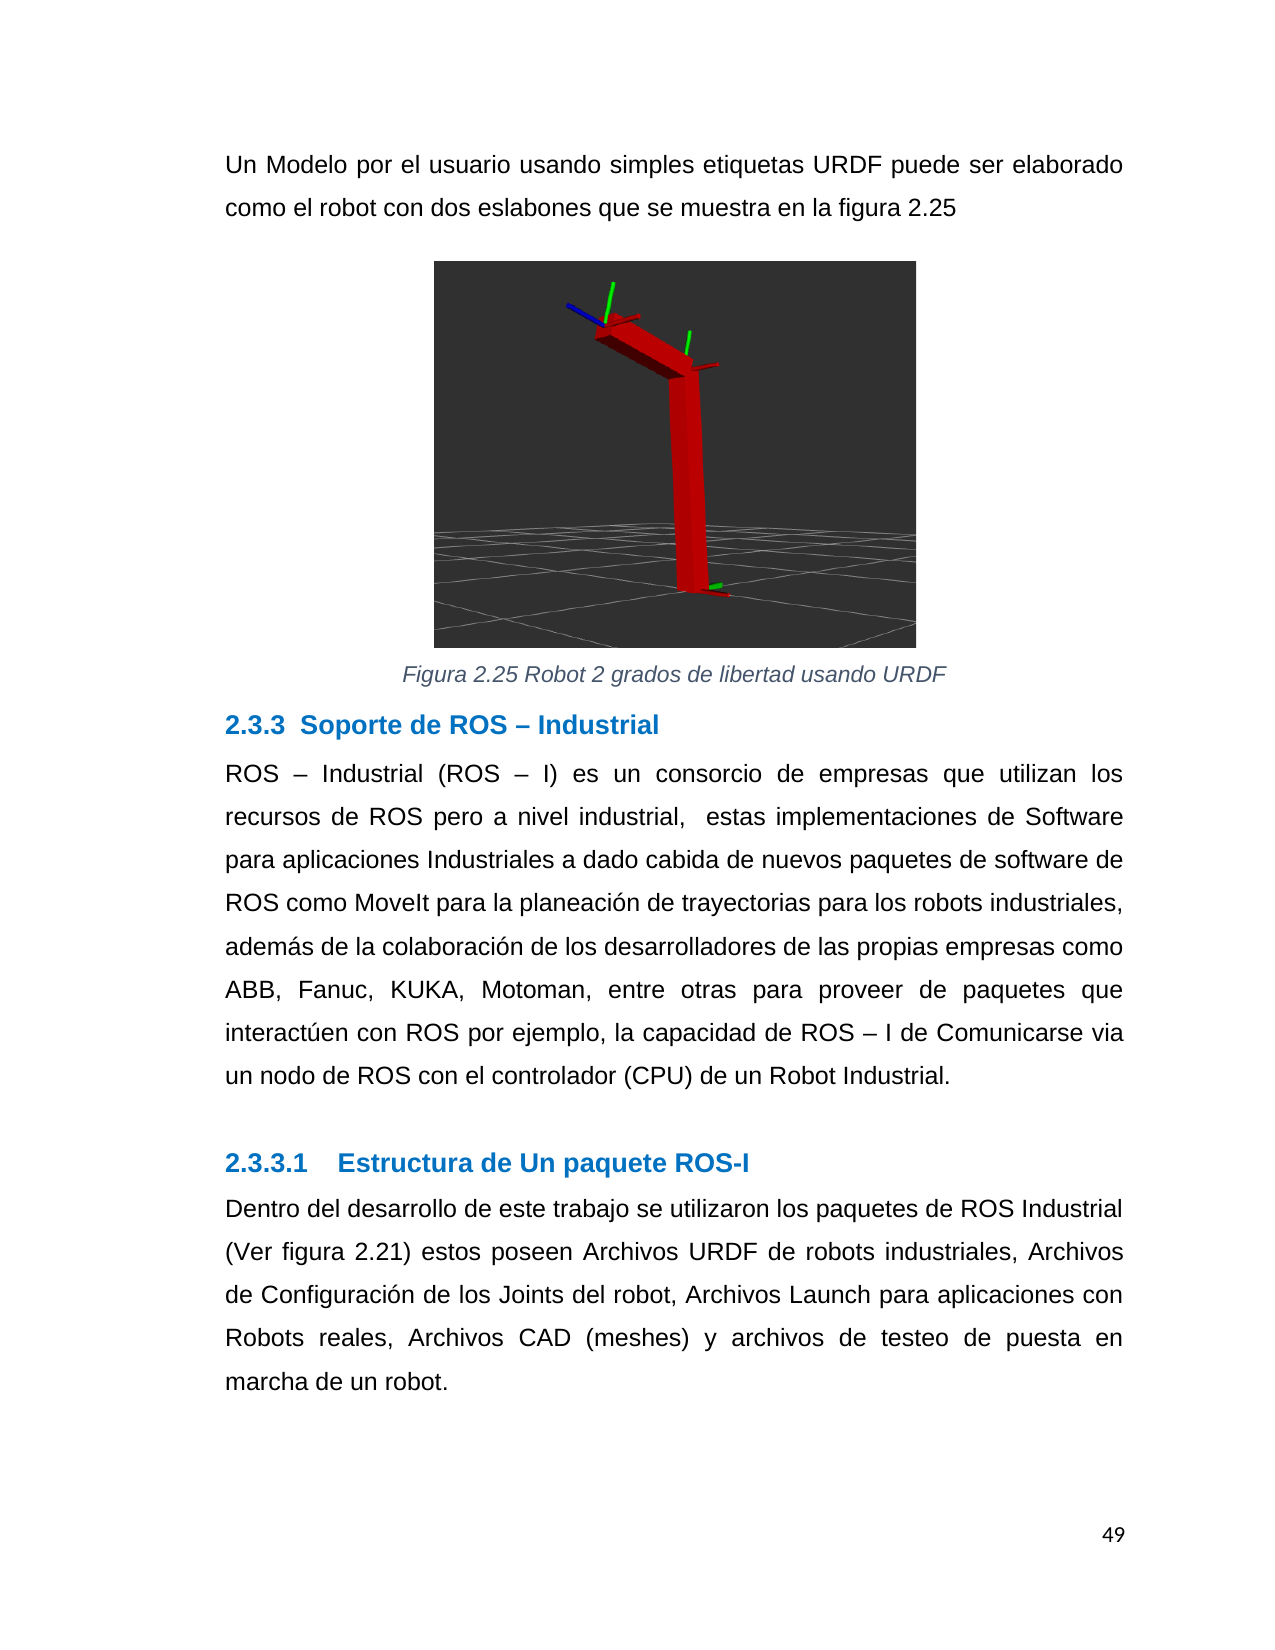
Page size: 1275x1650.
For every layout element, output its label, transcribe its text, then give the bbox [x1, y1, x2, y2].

text Dentro del desarrollo de este trabajo se utilizaron los paquetes de ROS Industrial (Ver figura 2.21) estos poseen Archivos URDF de robots industriales, Archivos de Configuración de los Joints del robot, Archivos Launch para aplicaciones con Robots reales, Archivos CAD (meshes) y archivos de testeo de puesta en marcha de un robot. [225, 1194, 1125, 1395]
text Figura 2.25 Robot 2 grados de libertad usando URDF [225, 661, 1125, 688]
text Un Modelo por el usuario usando simples etiquetas URDF puede ser elaborado como el robot con dos eslabones que se muestra en la figura 2.25 [225, 150, 1125, 222]
text ROS – Industrial (ROS – I) es un consorcio de empresas que utilizan los recursos de ROS pero a nivel industrial, estas implementaciones de Software para aplicaciones Industriales a dado cabida de nuevos paquetes de software de ROS como MoveIt para la planeación de trayectorias para los robots industriales, además de la colaboración de los desarrolladores de las propias empresas como ABB, Fanuc, KUKA, Motoman, entre otras para proveer de paquetes que interactúen con ROS por ejemplo, la capacidad de ROS – I de Comunicarse via un nodo de ROS con el controlador (CPU) de un Robot Industrial. [225, 759, 1125, 1090]
picture [434, 261, 917, 648]
list Soporte de ROS – Industrial [225, 709, 1125, 740]
list Estructura de Un paquete ROS-I [225, 1147, 1125, 1178]
